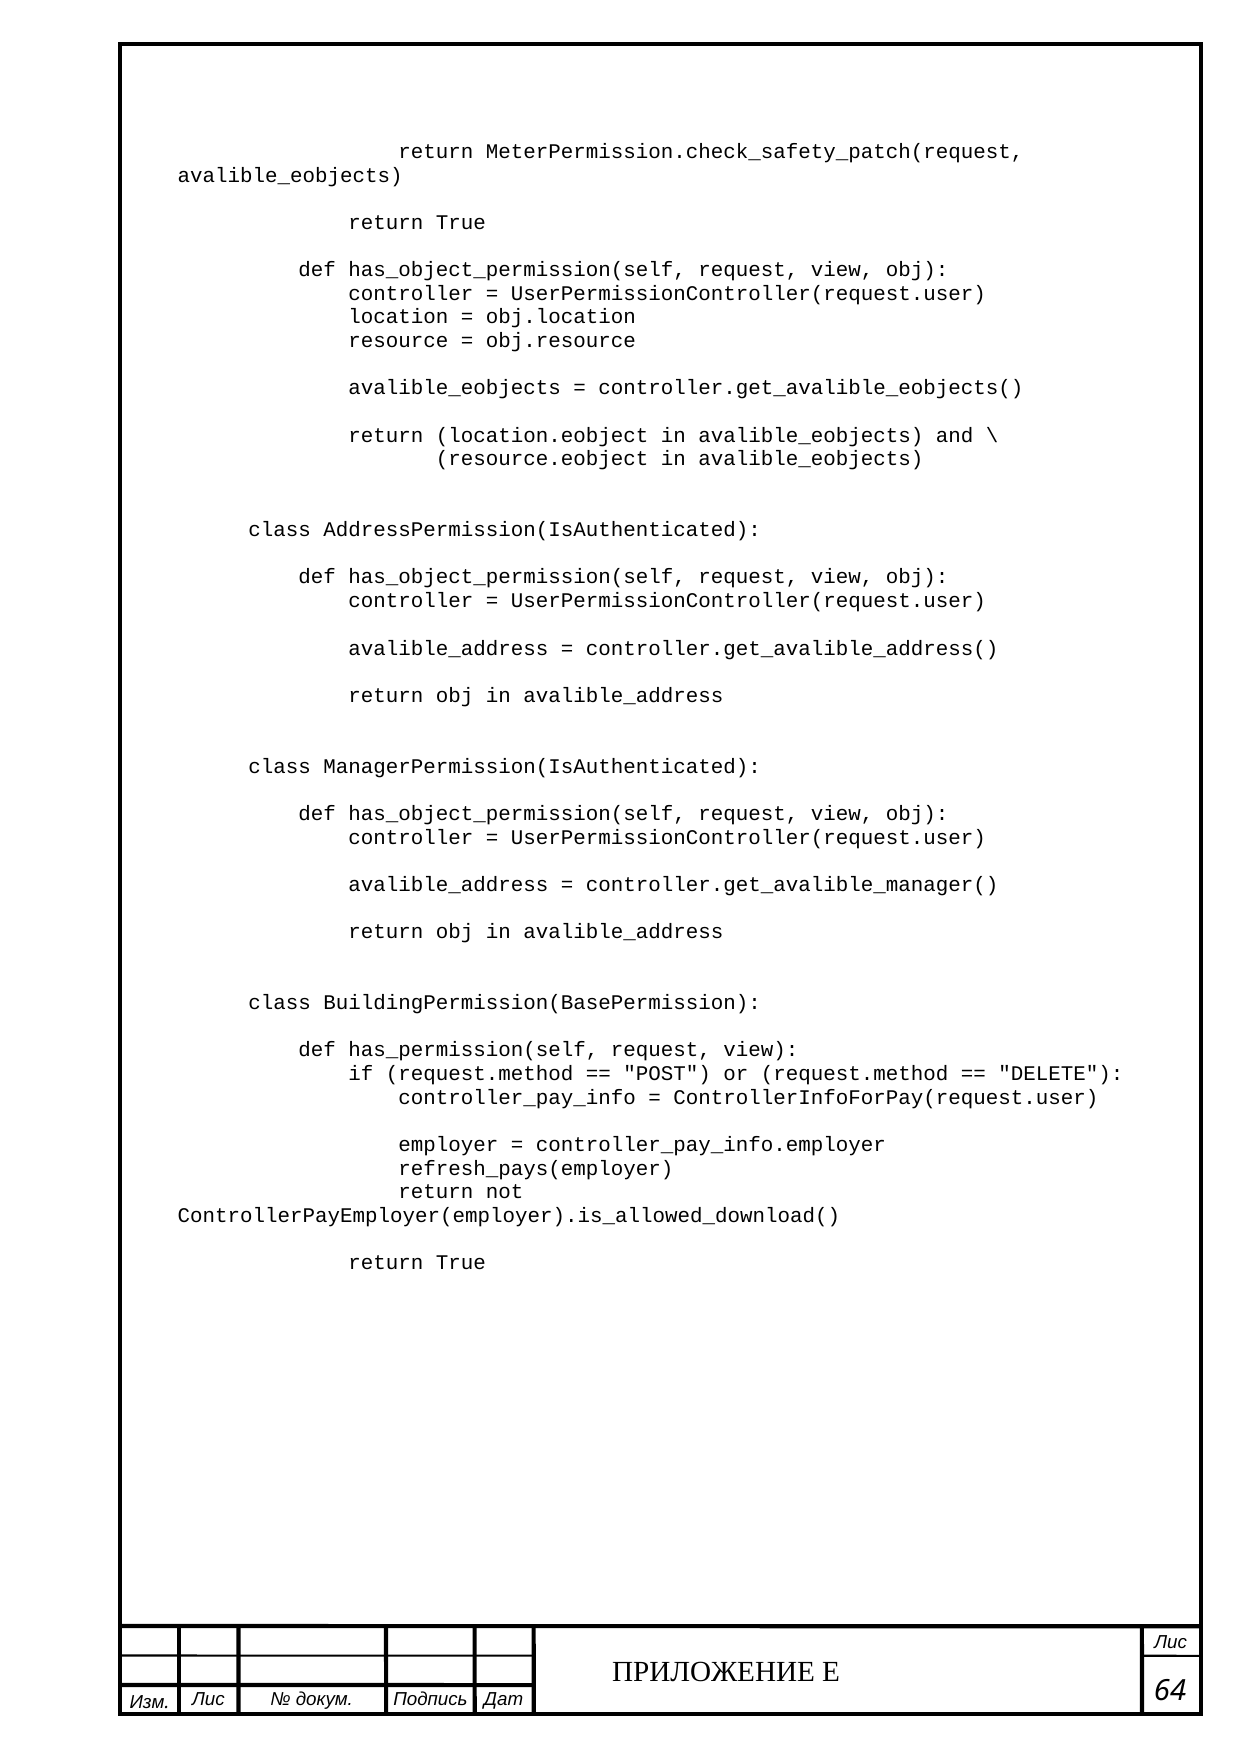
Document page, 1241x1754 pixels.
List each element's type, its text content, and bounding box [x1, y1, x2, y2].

text if (request.method == "POST") or (request.method == "DELETE"): [177, 1063, 1152, 1087]
text def has_object_permission(self, request, view, obj): [177, 567, 1152, 590]
text employer = controller_pay_info.employer [177, 1134, 1152, 1158]
text return True [177, 212, 1152, 236]
text refresh_pays(employer) [177, 1158, 1152, 1181]
text def has_permission(self, request, view): [177, 1039, 1152, 1063]
text resource = obj.resource [177, 330, 1152, 354]
text avalible_address = controller.get_avalible_manager() [177, 874, 1152, 898]
text def has_object_permission(self, request, view, obj): [177, 803, 1152, 827]
text avalible_eobjects = controller.get_avalible_eobjects() [177, 377, 1152, 401]
text return MeterPermission.check_safety_patch(request, avalible_eobjects) [177, 141, 1152, 188]
text def has_object_permission(self, request, view, obj): [177, 259, 1152, 283]
text class BuildingPermission(BasePermission): [177, 992, 1152, 1016]
text controller_pay_info = ControllerInfoForPay(request.user) [177, 1087, 1152, 1110]
text class ManagerPermission(IsAuthenticated): [177, 756, 1152, 779]
text controller = UserPermissionController(request.user) [177, 590, 1152, 614]
text class AddressPermission(IsAuthenticated): [177, 519, 1152, 543]
text return obj in avalible_address [177, 685, 1152, 708]
text avalible_address = controller.get_avalible_address() [177, 637, 1152, 661]
text location = obj.location [177, 306, 1152, 330]
text return obj in avalible_address [177, 921, 1152, 945]
text (resource.eobject in avalible_eobjects) [177, 448, 1152, 472]
text return not ControllerPayEmployer(employer).is_allowed_download() [177, 1181, 1152, 1229]
text return (location.eobject in avalible_eobjects) and \ [177, 425, 1152, 448]
text controller = UserPermissionController(request.user) [177, 827, 1152, 850]
text controller = UserPermissionController(request.user) [177, 283, 1152, 306]
text return True [177, 1252, 1152, 1276]
